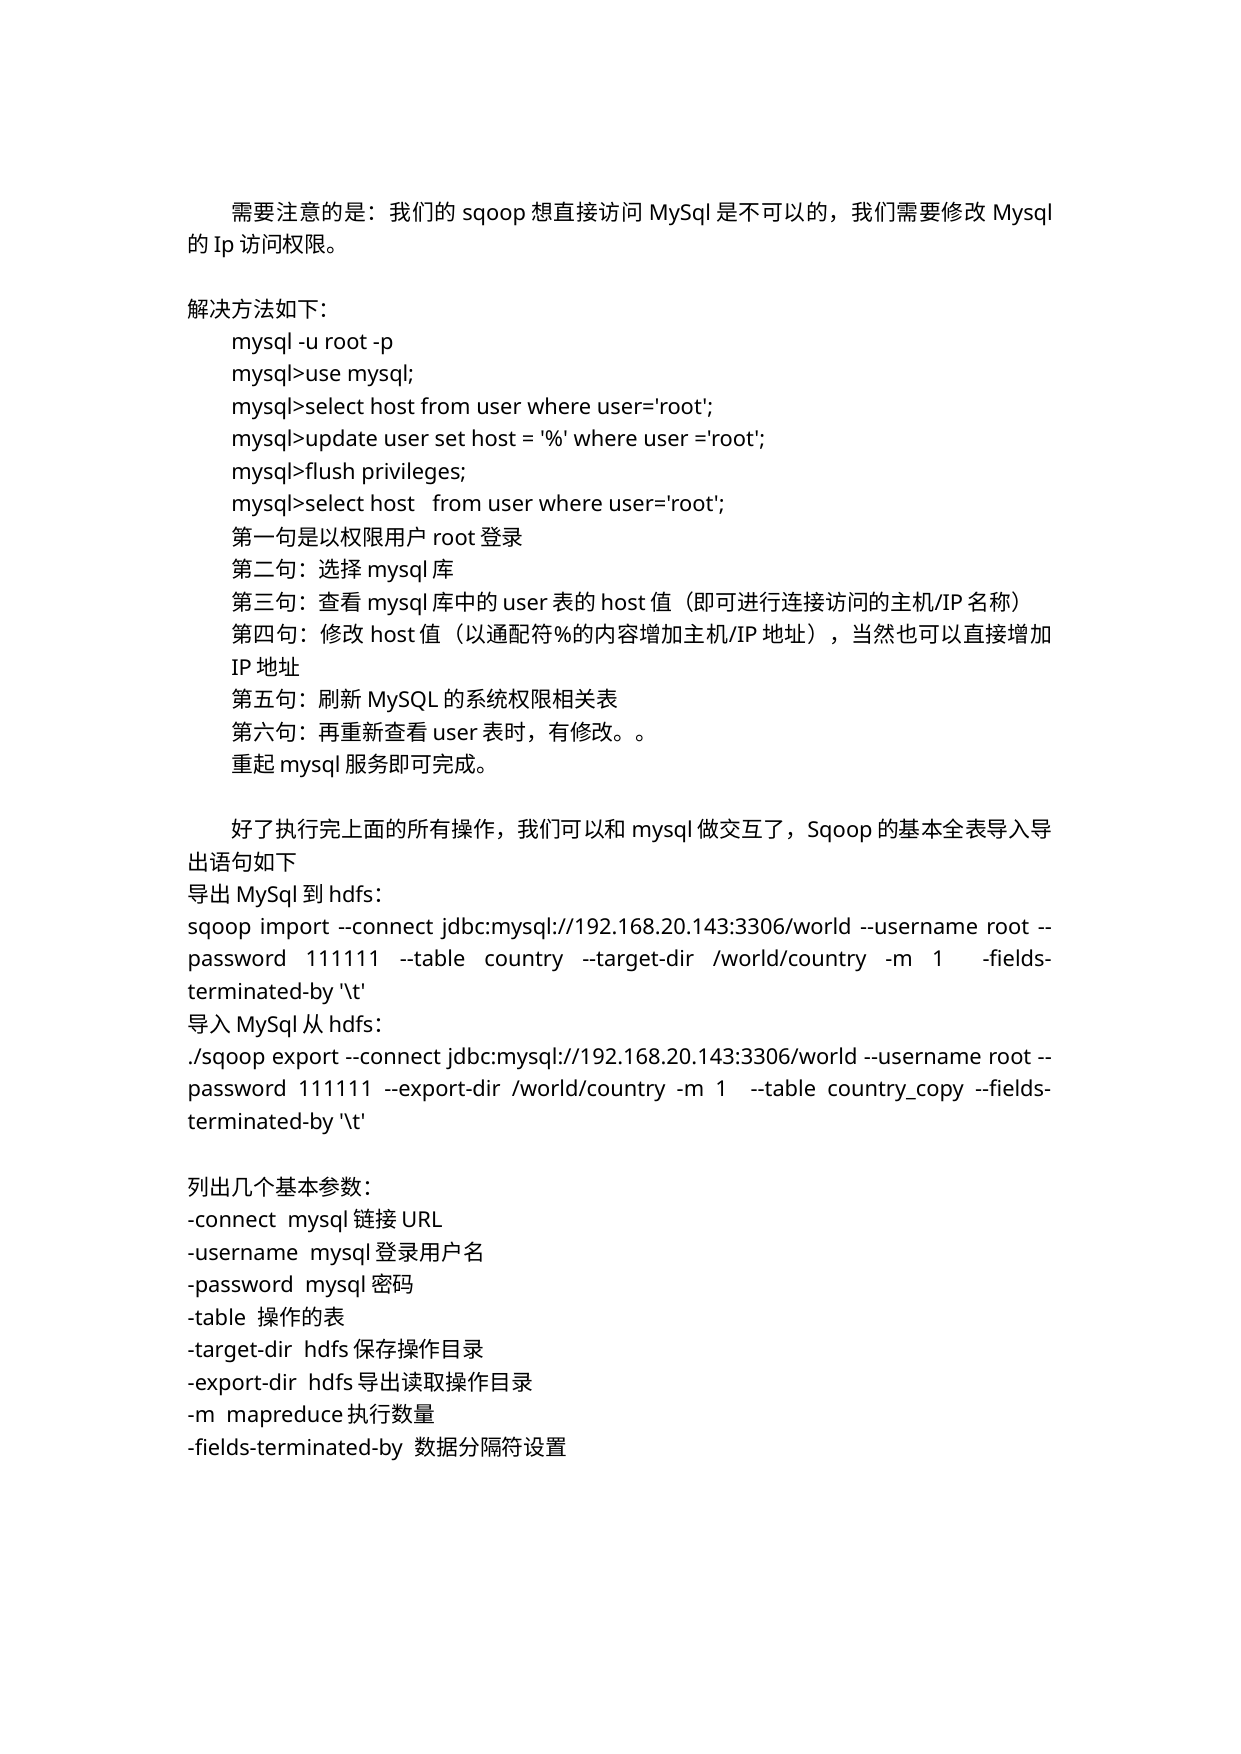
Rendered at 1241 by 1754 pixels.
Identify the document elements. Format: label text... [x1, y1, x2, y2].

text 导入MySql从hdfs： [187, 1007, 1053, 1039]
text -connect mysql链接URL [187, 1202, 1053, 1234]
text 需要注意的是：我们的sqoop想直接访问MySql是不可以的，我们需要修改Mysql的Ip访问权限。 [187, 194, 1053, 259]
text -target-dir hdfs保存操作目录 [187, 1332, 1053, 1364]
text 解决方法如下： [187, 292, 1053, 324]
text 导出MySql到hdfs： [187, 877, 1053, 909]
text 好了执行完上面的所有操作，我们可以和mysql做交互了，Sqoop的基本全表导入导出语句如下 [187, 812, 1053, 877]
text sqoop import --connect jdbc:mysql://192.168.20.143:3306/world --username root --password 111111 --table country --target-dir /world/country -m 1 -fields-terminated-by '\t' [187, 909, 1053, 1007]
text ./sqoop export --connect jdbc:mysql://192.168.20.143:3306/world --username root --password 111111 --export-dir /world/country -m 1 --table country_copy --fields-terminated-by '\t' [187, 1039, 1053, 1137]
text 列出几个基本参数： [187, 1169, 1053, 1202]
text -username mysql登录用户名 [187, 1234, 1053, 1267]
text -m mapreduce执行数量 [187, 1397, 1053, 1429]
text -fields-terminated-by 数据分隔符设置 [187, 1429, 1053, 1462]
text -table 操作的表 [187, 1299, 1053, 1332]
text mysql -u root -p mysql>use mysql; mysql>select host from user where user='root'; mysql>update user set host = '%' where user ='root'; mysql>flush privileges; mysql>select host from user where user='root'; 第一句是以权限用户root登录 第二句：选择mysql库 第三句：查看mysql库中的user表的host值（即可进行连接访问的主机/IP名称） 第四句：修改host值（以通配符%的内容增加主机/IP地址），当然也可以直接增加IP地址 第五句：刷新MySQL的系统权限相关表 第六句：再重新查看user表时，有修改。。 重起mysql服务即可完成。 [231, 324, 1053, 779]
text -export-dir hdfs导出读取操作目录 [187, 1364, 1053, 1397]
text -password mysql密码 [187, 1267, 1053, 1299]
